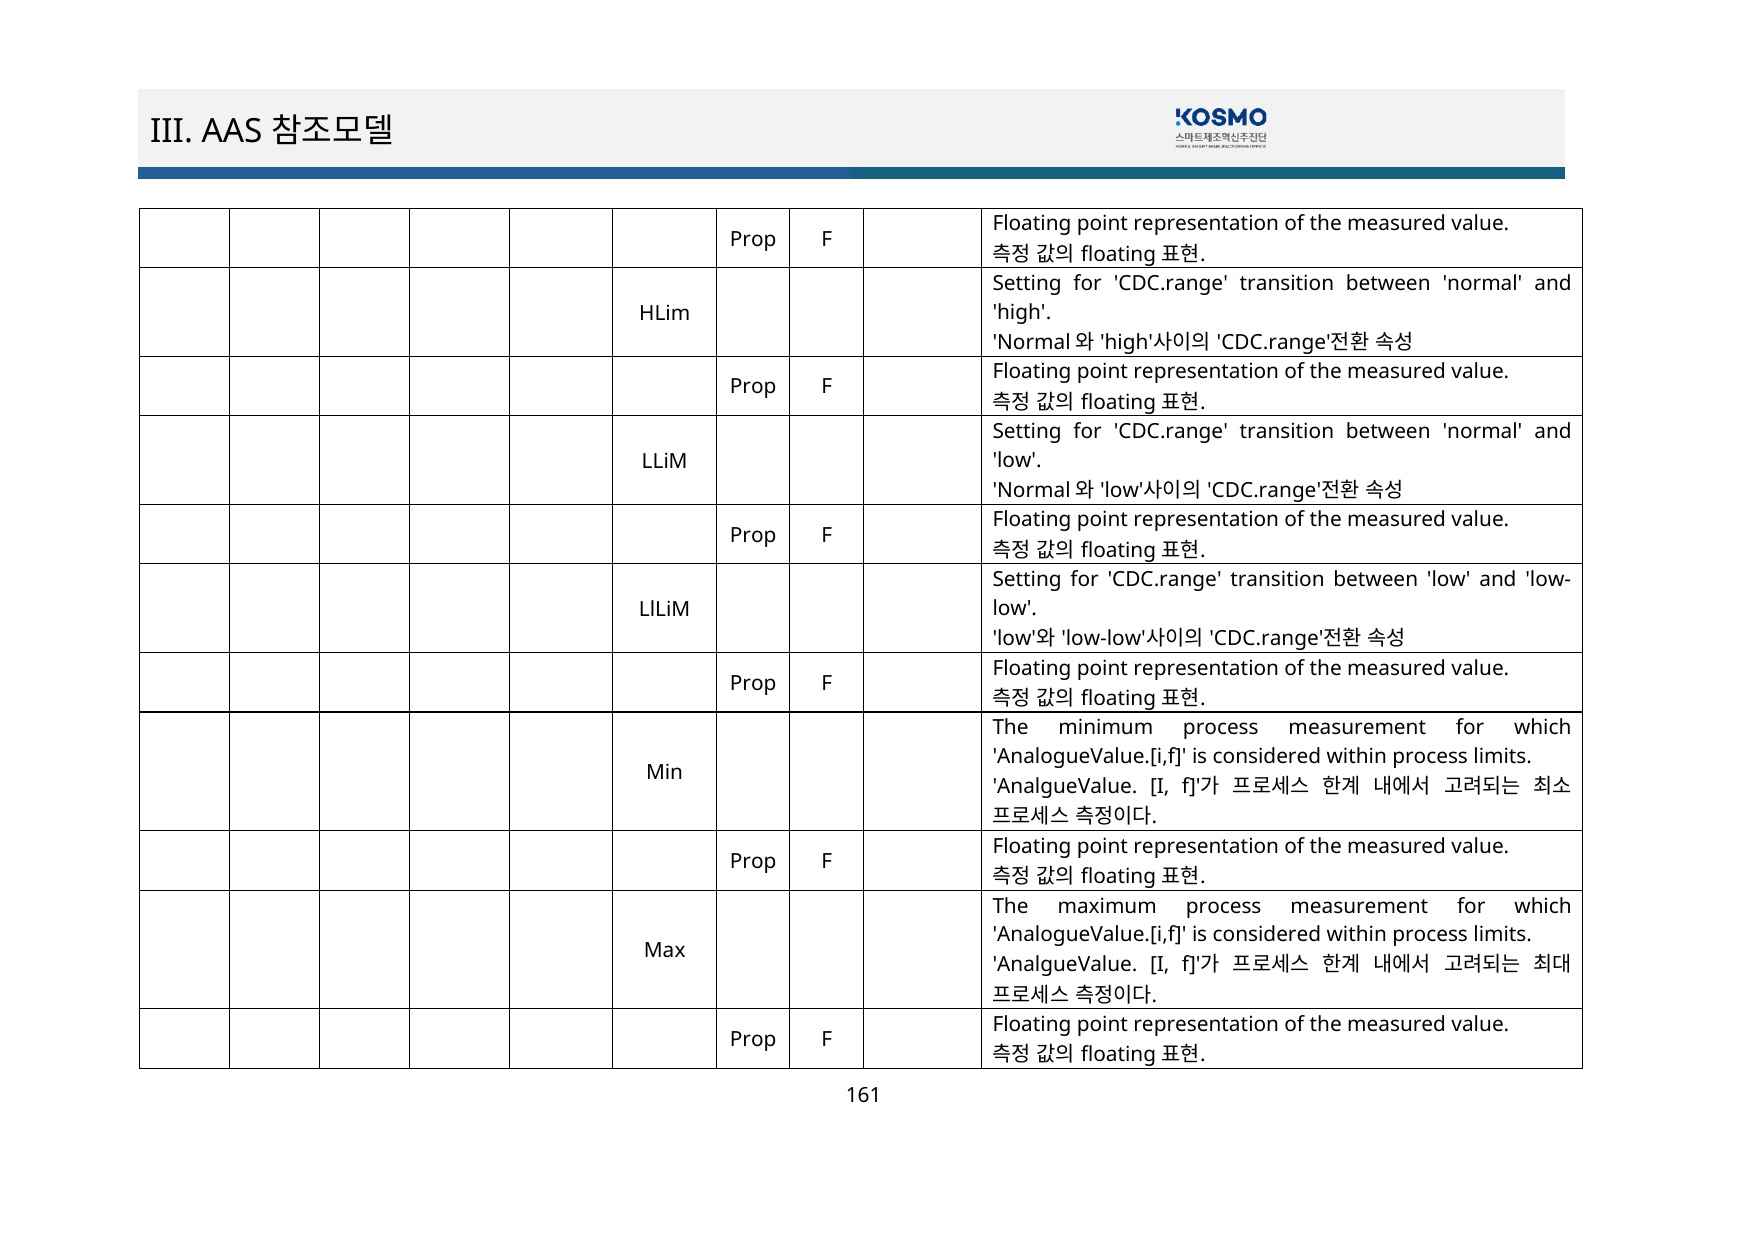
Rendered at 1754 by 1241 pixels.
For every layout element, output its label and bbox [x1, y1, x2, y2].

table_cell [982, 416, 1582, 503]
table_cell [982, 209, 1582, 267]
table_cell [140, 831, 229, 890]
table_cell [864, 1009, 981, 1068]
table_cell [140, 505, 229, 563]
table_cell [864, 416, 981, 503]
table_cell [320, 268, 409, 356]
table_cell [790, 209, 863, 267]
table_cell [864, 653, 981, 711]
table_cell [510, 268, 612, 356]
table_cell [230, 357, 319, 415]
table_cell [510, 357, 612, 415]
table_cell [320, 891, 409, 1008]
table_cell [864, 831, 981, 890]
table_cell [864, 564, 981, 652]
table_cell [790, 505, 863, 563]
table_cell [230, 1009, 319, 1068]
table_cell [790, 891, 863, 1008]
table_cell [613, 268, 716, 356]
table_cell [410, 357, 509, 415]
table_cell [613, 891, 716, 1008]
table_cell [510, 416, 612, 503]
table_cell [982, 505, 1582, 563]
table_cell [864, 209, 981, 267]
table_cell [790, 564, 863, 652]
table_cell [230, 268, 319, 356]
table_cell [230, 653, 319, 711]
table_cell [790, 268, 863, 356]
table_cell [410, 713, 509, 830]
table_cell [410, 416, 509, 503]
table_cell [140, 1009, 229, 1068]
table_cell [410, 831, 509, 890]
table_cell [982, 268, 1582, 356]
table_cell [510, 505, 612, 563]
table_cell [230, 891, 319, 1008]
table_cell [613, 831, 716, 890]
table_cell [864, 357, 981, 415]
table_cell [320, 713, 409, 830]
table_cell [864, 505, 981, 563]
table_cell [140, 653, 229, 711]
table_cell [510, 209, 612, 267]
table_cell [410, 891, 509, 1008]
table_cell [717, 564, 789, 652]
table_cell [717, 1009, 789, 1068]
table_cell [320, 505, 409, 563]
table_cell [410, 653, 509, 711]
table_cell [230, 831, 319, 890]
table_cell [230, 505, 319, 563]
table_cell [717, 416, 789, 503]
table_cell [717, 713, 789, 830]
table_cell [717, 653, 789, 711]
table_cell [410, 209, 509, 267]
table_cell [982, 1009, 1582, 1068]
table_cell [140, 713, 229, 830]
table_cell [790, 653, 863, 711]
picture [1175, 108, 1267, 148]
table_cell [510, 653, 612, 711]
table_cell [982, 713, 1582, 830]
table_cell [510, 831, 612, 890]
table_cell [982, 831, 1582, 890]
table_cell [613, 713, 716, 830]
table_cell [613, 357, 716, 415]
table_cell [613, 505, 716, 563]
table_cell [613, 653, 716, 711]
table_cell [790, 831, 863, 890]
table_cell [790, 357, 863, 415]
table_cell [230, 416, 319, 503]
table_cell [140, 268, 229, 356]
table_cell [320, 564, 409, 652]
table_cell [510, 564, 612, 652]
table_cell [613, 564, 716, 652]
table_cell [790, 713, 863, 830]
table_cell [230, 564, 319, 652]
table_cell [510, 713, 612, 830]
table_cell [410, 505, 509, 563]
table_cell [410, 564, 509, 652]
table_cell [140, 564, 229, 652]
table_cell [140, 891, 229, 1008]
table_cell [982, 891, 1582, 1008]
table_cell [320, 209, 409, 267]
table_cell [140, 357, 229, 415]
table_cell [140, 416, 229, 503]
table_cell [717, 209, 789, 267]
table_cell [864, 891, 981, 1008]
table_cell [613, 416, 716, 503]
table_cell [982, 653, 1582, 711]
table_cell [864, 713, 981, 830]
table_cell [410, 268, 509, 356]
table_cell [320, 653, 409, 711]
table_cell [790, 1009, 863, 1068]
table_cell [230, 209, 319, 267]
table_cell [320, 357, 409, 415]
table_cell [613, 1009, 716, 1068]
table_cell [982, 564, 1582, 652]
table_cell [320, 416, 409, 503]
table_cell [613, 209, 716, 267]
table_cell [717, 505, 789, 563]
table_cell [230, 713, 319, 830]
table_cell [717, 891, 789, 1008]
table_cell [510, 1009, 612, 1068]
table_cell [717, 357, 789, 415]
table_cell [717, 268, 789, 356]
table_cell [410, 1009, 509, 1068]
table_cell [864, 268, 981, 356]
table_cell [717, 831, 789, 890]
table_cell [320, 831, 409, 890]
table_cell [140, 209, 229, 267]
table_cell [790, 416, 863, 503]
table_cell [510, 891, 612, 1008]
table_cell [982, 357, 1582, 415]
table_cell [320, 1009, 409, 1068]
